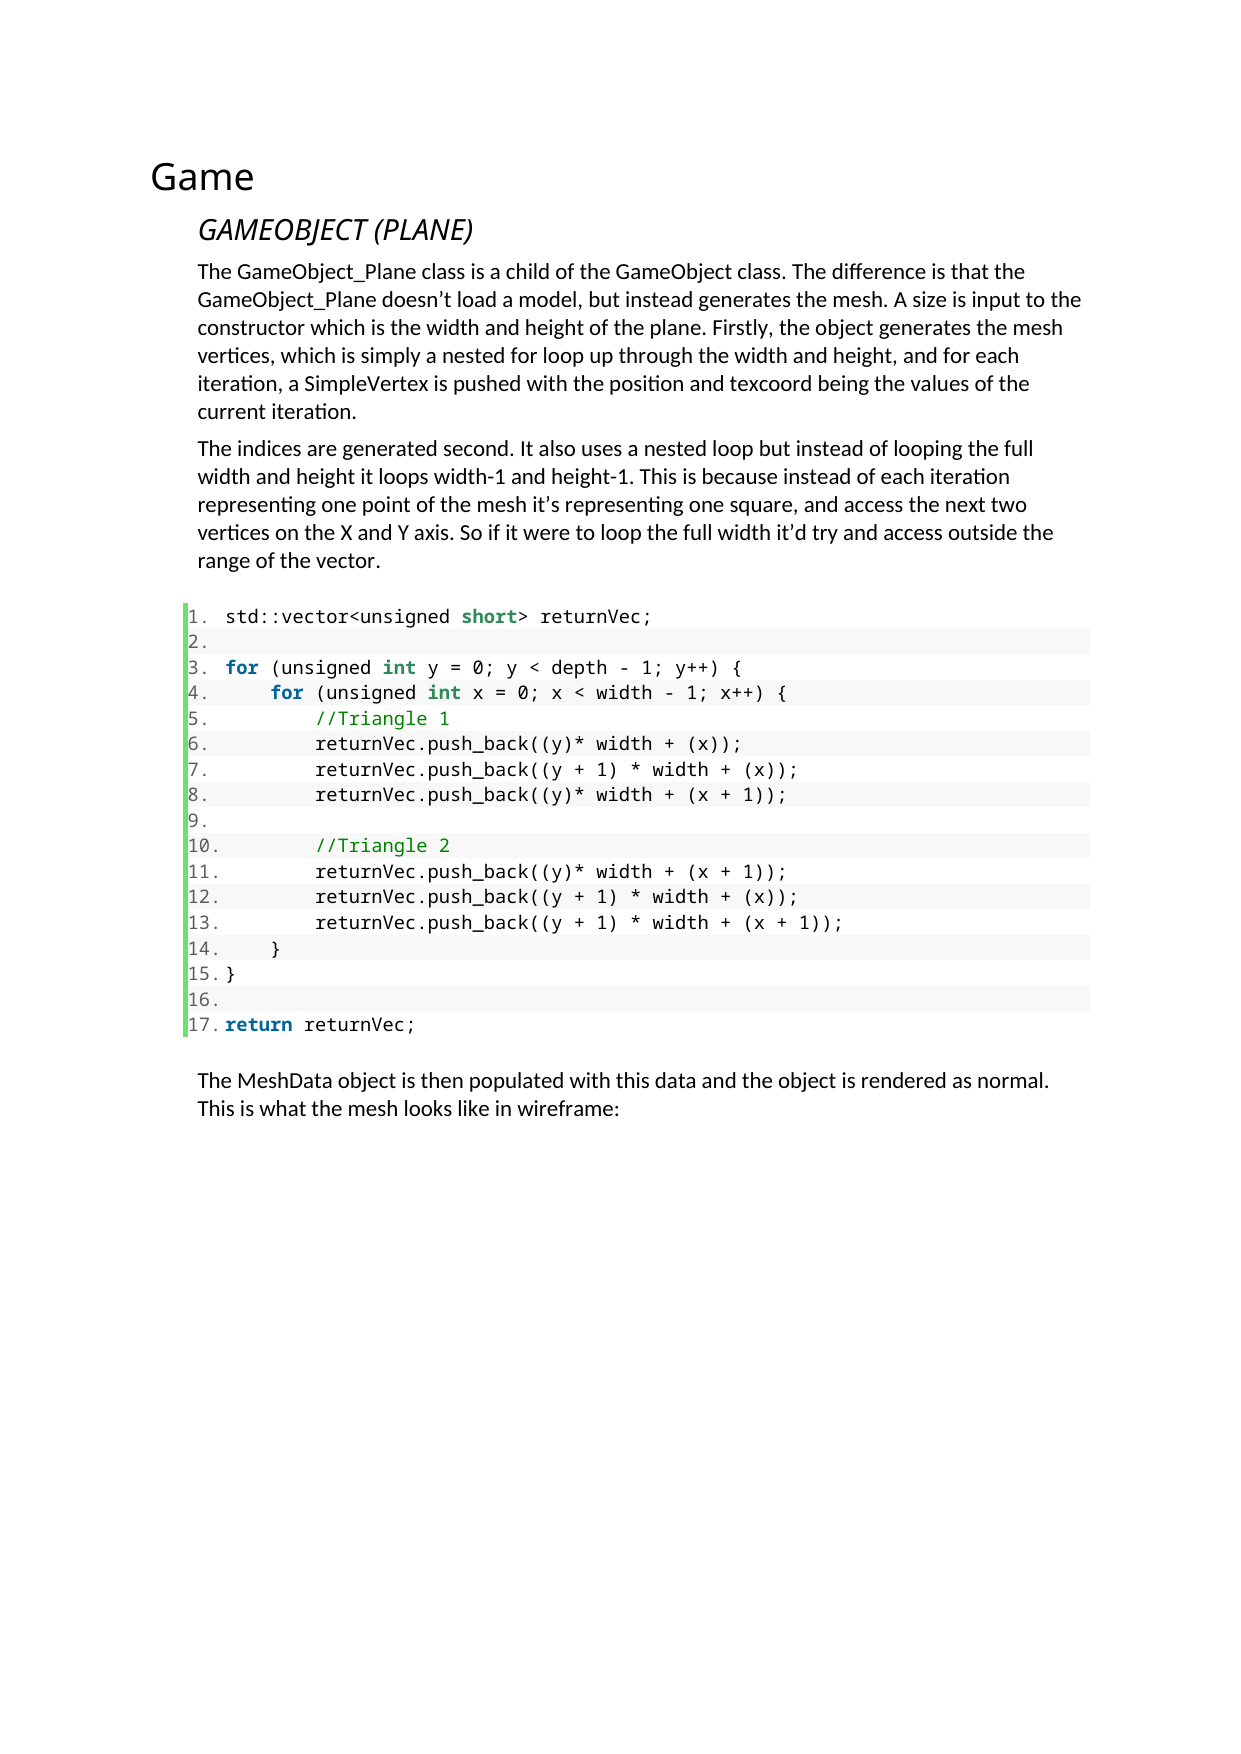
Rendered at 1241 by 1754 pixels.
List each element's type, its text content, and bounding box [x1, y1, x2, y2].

subtitle GameObject (Plane) [197, 209, 1090, 249]
text The GameObject_Plane class is a child of the GameObject class. The difference is that the GameObject_Plane doesn’t load a model, but instead generates the mesh. A size is input to the constructor which is the width and height of the plane. Firstly, the object generates the mesh vertices, which is simply a nested for loop up through the width and height, and for each iteration, a SimpleVertex is pushed with the position and texcoord being the values of the current iteration. [197, 257, 1090, 426]
subtitle Game [150, 150, 1090, 201]
list returnVec.push_back((y + 1) * width + (x)); [188, 884, 1090, 909]
list returnVec.push_back((y + 1) * width + (x)); [188, 756, 1090, 782]
list returnVec.push_back((y)* width + (x + 1)); [188, 858, 1090, 884]
list returnVec.push_back((y)* width + (x + 1)); [188, 782, 1090, 807]
list return returnVec; [188, 1011, 1090, 1037]
text The MeshData object is then populated with this data and the object is rendered as normal. This is what the mesh looks like in wireframe: [197, 1066, 1090, 1122]
list for (unsigned int y = 0; y < depth - 1; y++) { [188, 654, 1090, 680]
list returnVec.push_back((y)* width + (x)); [188, 731, 1090, 756]
list for (unsigned int x = 0; x < width - 1; x++) { [188, 680, 1090, 705]
list //Triangle 1 [188, 705, 1090, 731]
text The indices are generated second. It also uses a nested loop but instead of looping the full width and height it loops width-1 and height-1. This is because instead of each iteration representing one point of the mesh it’s representing one square, and access the next two vertices on the X and Y axis. So if it were to loop the full width it’d try and access outside the range of the vector. [197, 434, 1090, 574]
list std::vector<unsigned short> returnVec; [188, 603, 1090, 629]
list } [188, 960, 1090, 986]
list returnVec.push_back((y + 1) * width + (x + 1)); [188, 909, 1090, 935]
list } [188, 935, 1090, 960]
list //Triangle 2 [188, 833, 1090, 858]
